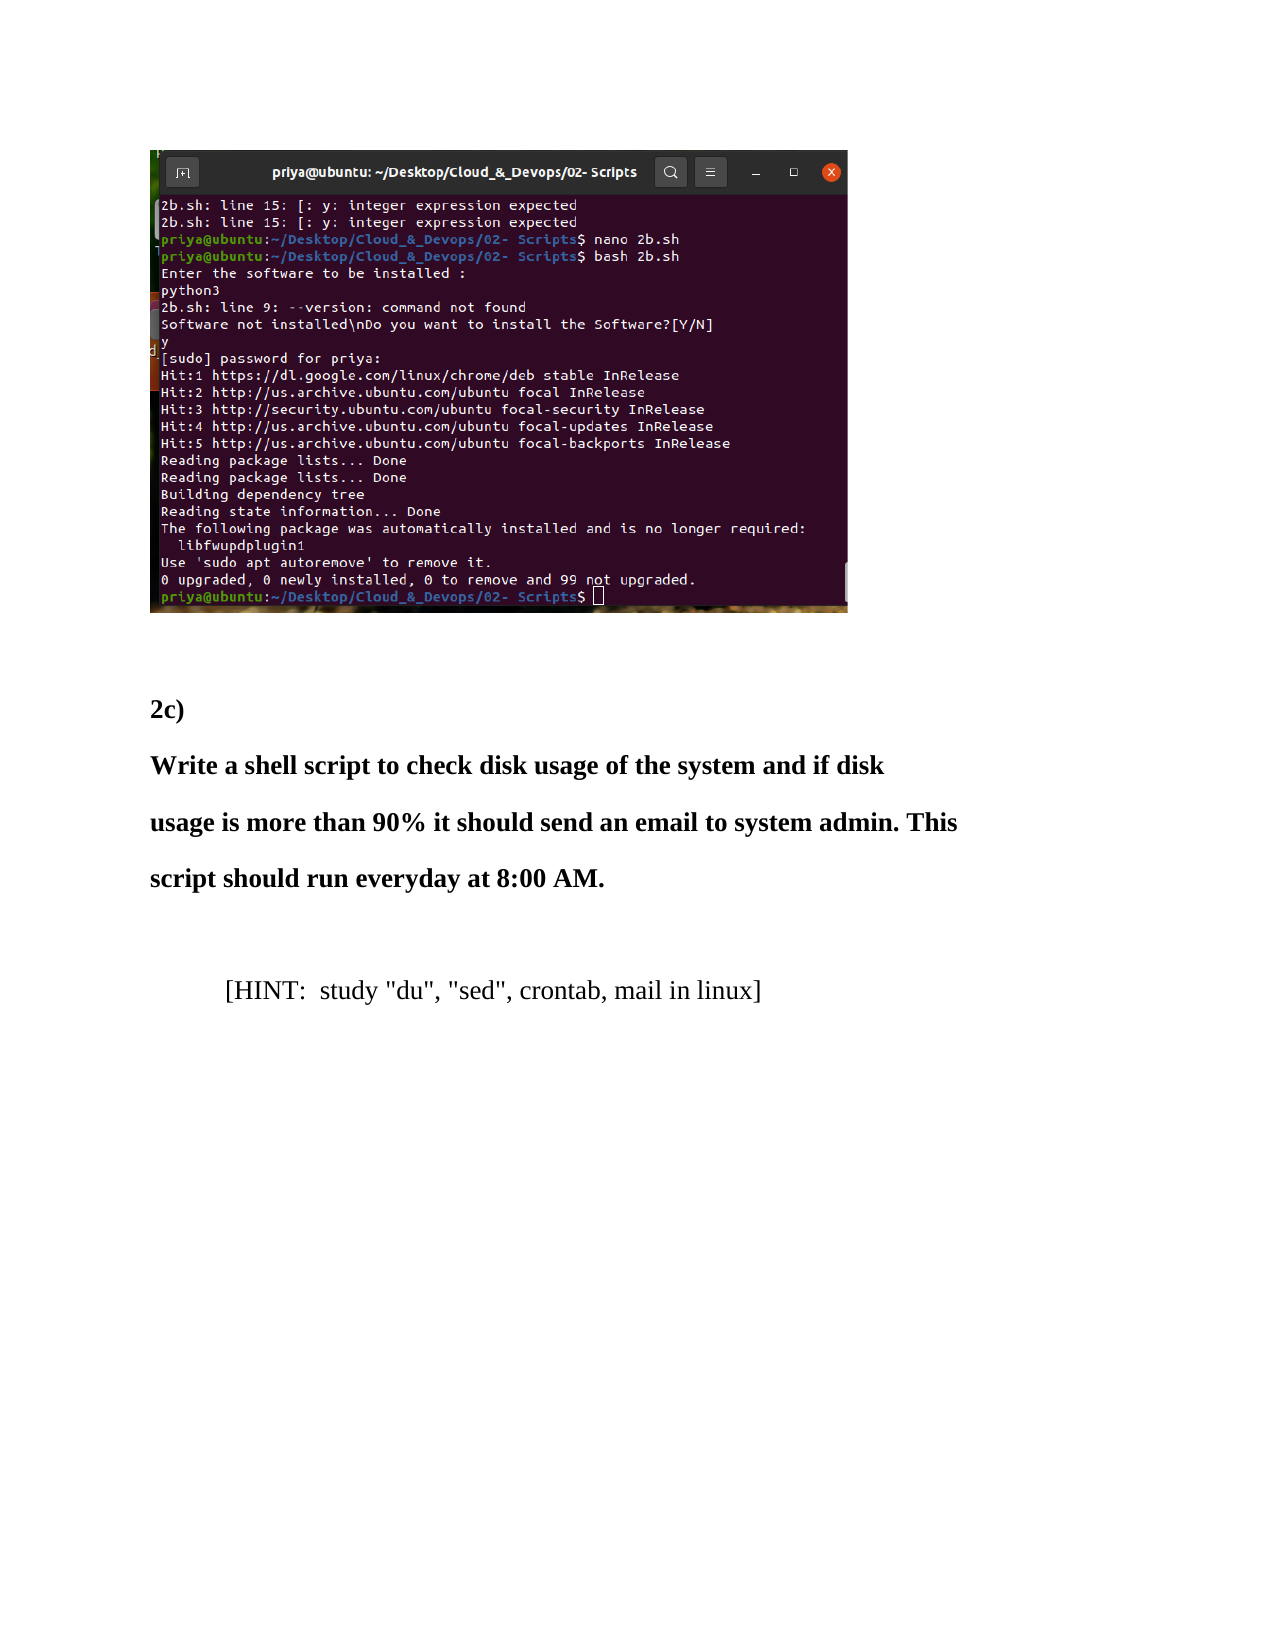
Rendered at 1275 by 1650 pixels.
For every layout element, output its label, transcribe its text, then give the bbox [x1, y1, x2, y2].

text script should run everyday at 8:00 AM. [150, 862, 1125, 893]
picture [150, 150, 848, 613]
text 2c) [150, 693, 1125, 724]
text Write a shell script to check disk usage of the system and if disk [150, 749, 1125, 781]
text [HINT: study "du", "sed", crontab, mail in linux] [150, 974, 1125, 1005]
text usage is more than 90% it should send an email to system admin. This [150, 806, 1125, 837]
